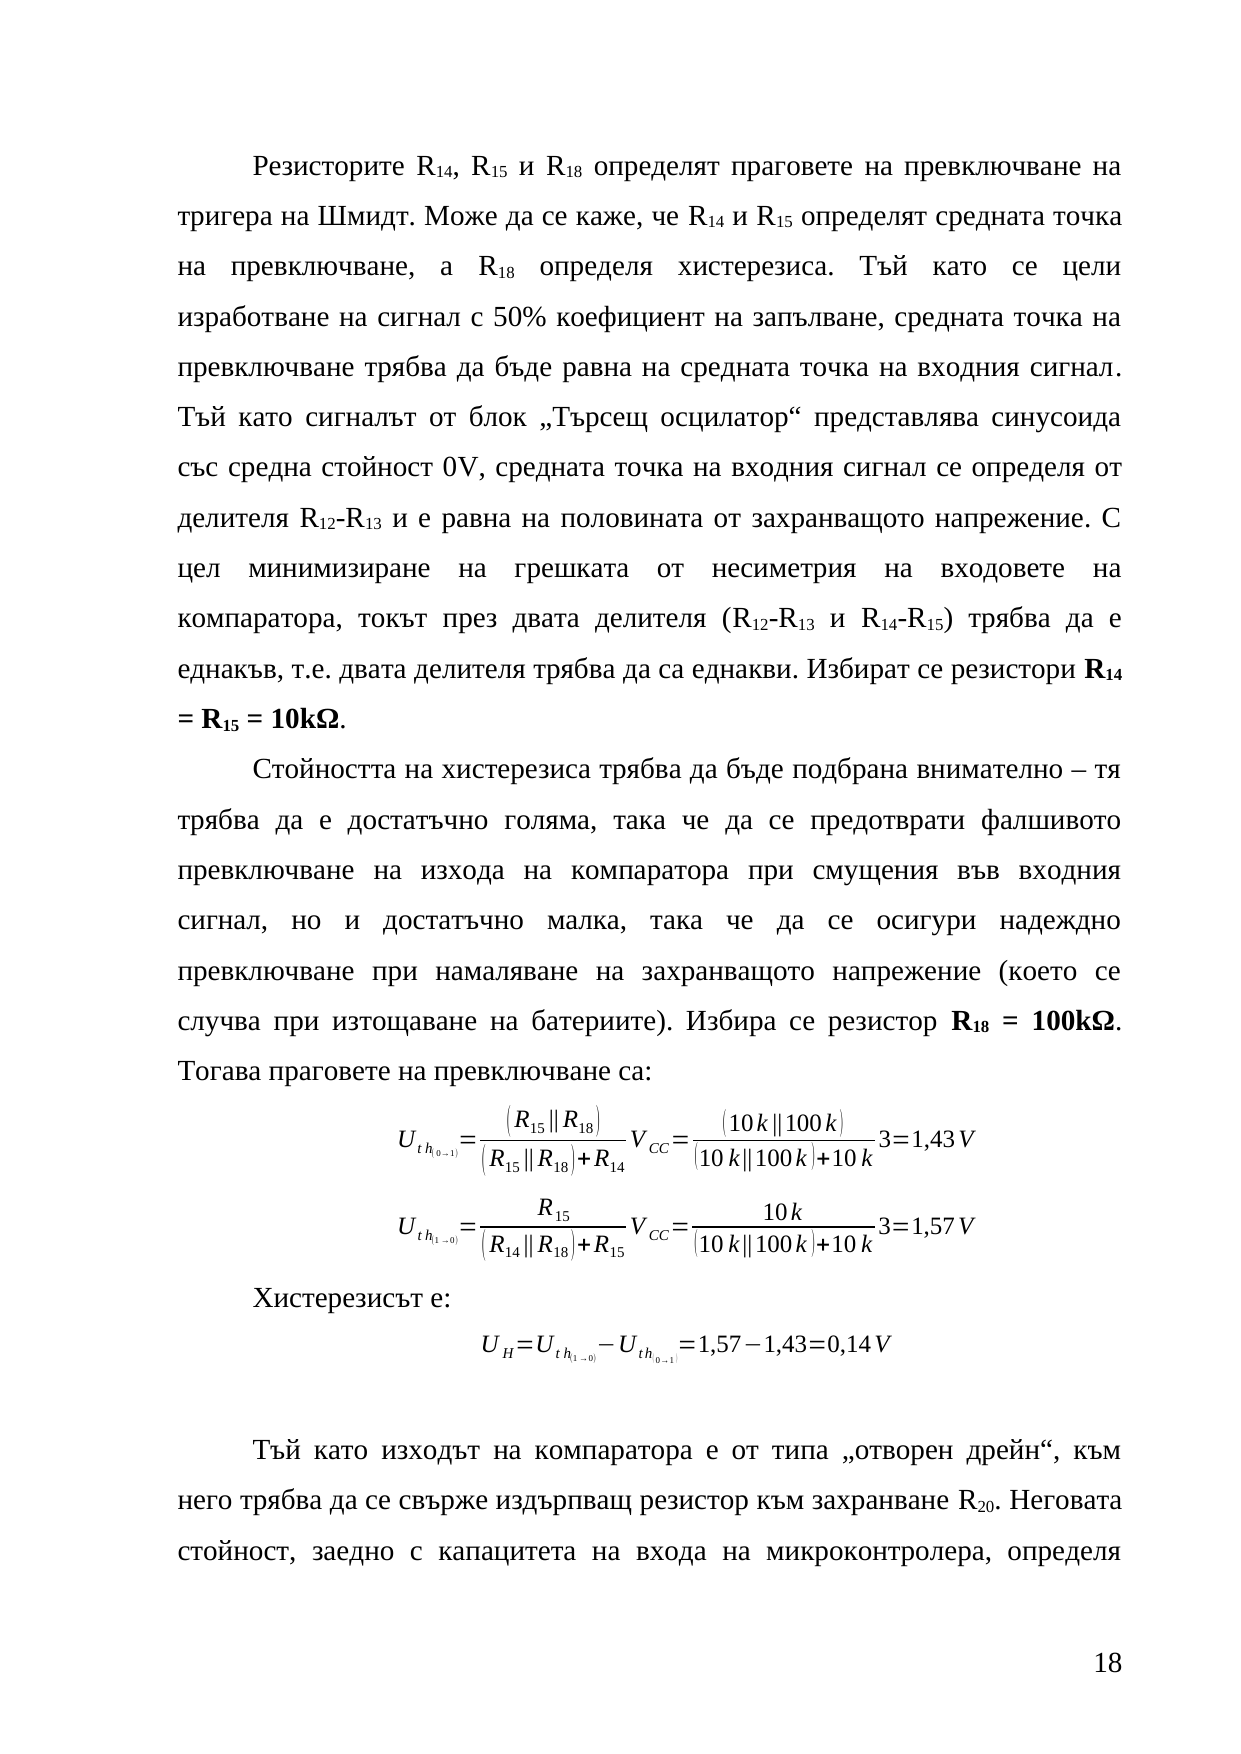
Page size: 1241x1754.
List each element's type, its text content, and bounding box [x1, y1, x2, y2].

text Хистерезисът е: [177, 1280, 1122, 1314]
text Стойността на хистерезиса трябва да бъде подбрана внимателно – тя трябва да е достатъчно голяма, така че да се предотврати фалшивото превключване на изхода на компаратора при смущения във входния сигнал, но и достатъчно малка, така че да се осигури надеждно превключване при намаляване на захранващото напрежение (което се случва при изтощаване на батериите). Избира се резистор R18 = 100kΩ. Тогава праговете на превключване са: [177, 751, 1122, 1087]
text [177, 1432, 1122, 1566]
text Резисторите R14, R15 и R18 определят праговете на превключване на тригера на Шмидт. Може да се каже, че R14 и R15 определят средната точка на превключване, а R18 определя хистерезиса. Тъй като се цели изработване на сигнал с 50% коефициент на запълване, средната точка на превключване трябва да бъде равна на средната точка на входния сигнал. Тъй като сигналът от блок „Търсещ осцилатор“ представлява синусоида със средна стойност 0V, средната точка на входния сигнал се определя от делителя R12-R13 и е равна на половината от захранващото напрежение. С цел минимизиране на грешката от несиметрия на входовете на компаратора, токът през двата делителя (R12-R13 и R14-R15) трябва да е еднакъв, т.е. двата делителя трябва да са еднакви. Избират се резистори R14 = R15 = 10kΩ. [177, 148, 1122, 735]
